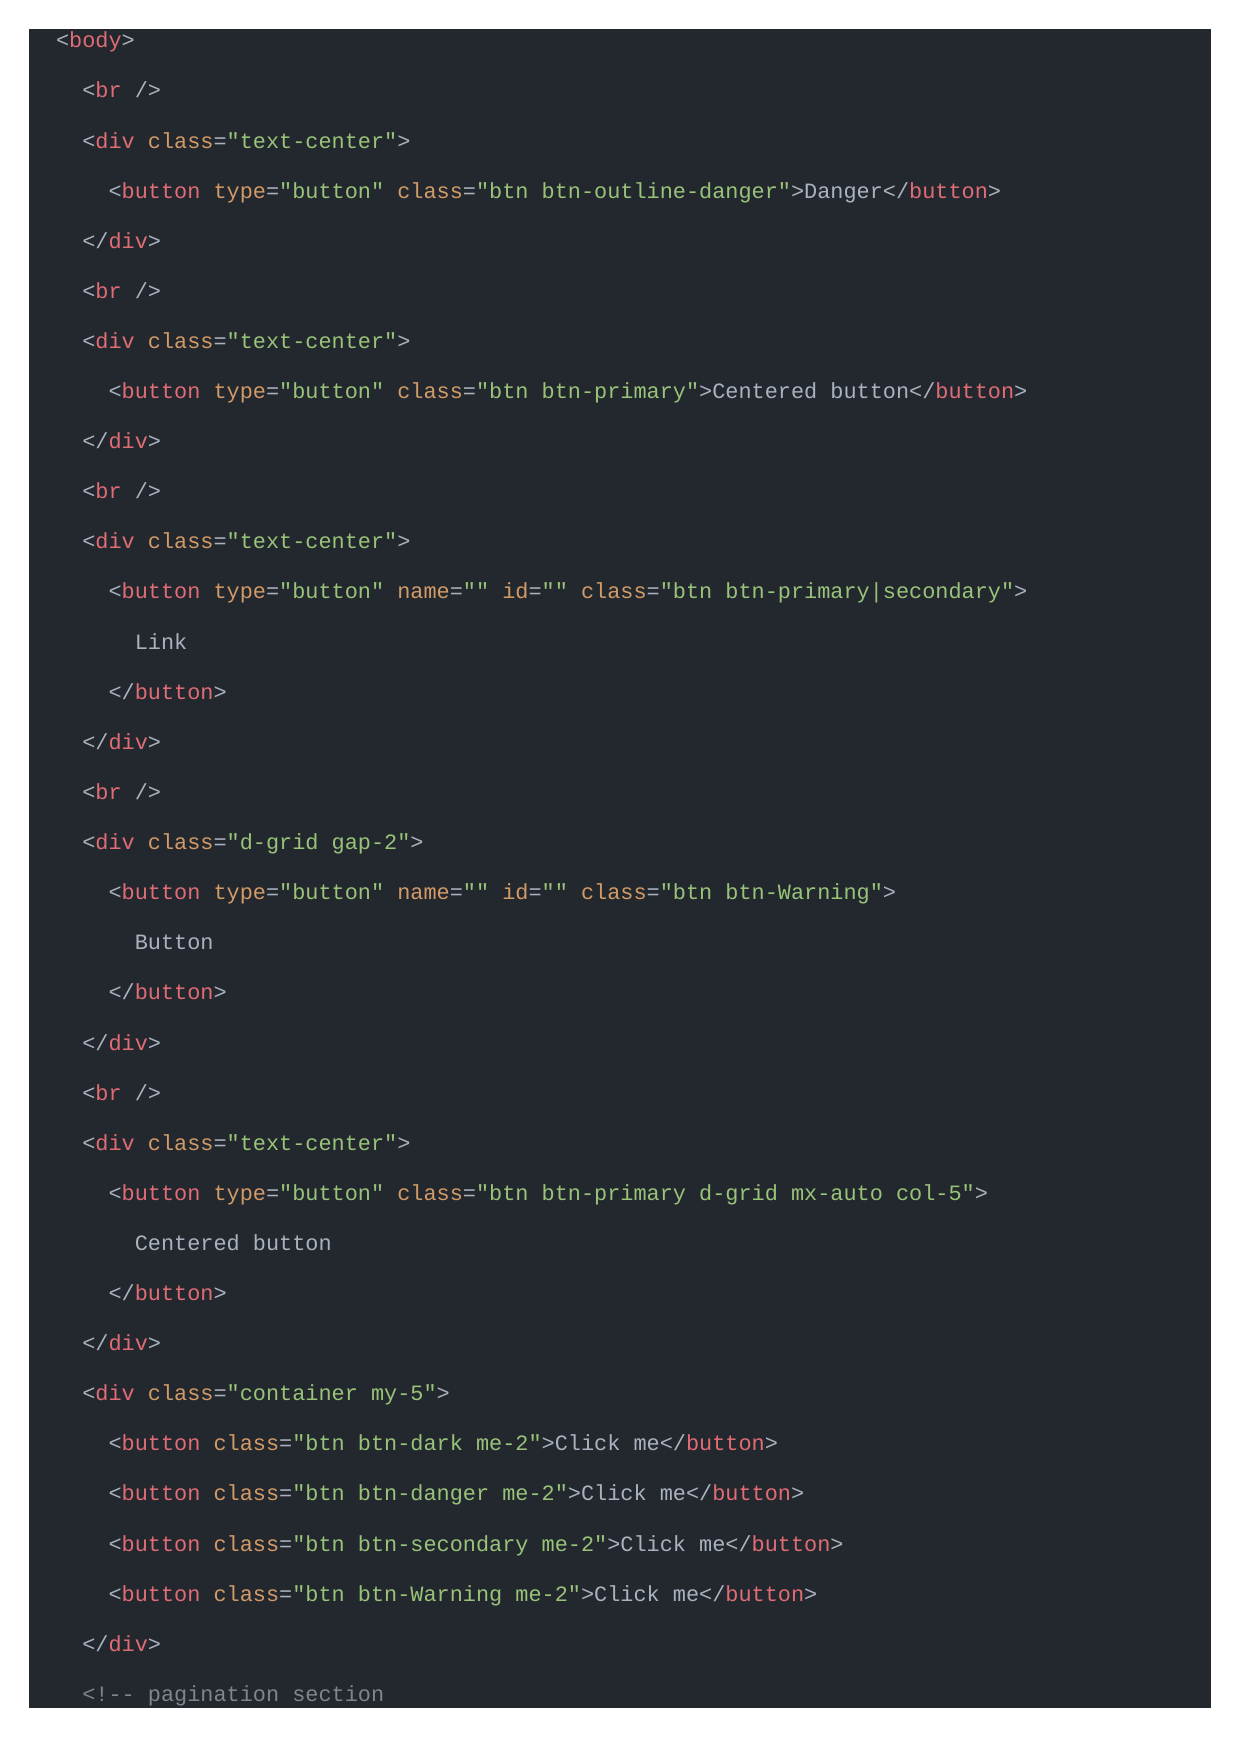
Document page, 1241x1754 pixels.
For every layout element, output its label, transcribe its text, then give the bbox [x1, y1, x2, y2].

text <div class="text-center"> [29, 330, 1211, 355]
text </div> [29, 1032, 1211, 1056]
text <button class="btn btn-danger me-2">Click me</button> [29, 1483, 1211, 1507]
text <br /> [29, 481, 1211, 505]
text </div> [29, 1633, 1211, 1658]
text <br /> [29, 80, 1211, 104]
text <button type="button" class="btn btn-primary d-grid mx-auto col-5"> [29, 1182, 1211, 1207]
text <div class="text-center"> [29, 531, 1211, 555]
text <button type="button" class="btn btn-primary">Centered button</button> [29, 380, 1211, 405]
text </div> [29, 731, 1211, 756]
text </div> [29, 430, 1211, 455]
text </div> [29, 1332, 1211, 1357]
text <button class="btn btn-secondary me-2">Click me</button> [29, 1533, 1211, 1557]
text Centered button [29, 1232, 1211, 1257]
text Link [29, 631, 1211, 656]
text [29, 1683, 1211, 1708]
text <br /> [29, 280, 1211, 305]
text <body> [29, 29, 1211, 54]
text <button type="button" class="btn btn-outline-danger">Danger</button> [29, 180, 1211, 205]
text <br /> [29, 781, 1211, 806]
text <div class="text-center"> [29, 130, 1211, 154]
text </button> [29, 1282, 1211, 1307]
text <button type="button" name="" id="" class="btn btn-Warning"> [29, 881, 1211, 906]
text <br /> [29, 1082, 1211, 1107]
text </button> [29, 982, 1211, 1006]
text </div> [29, 230, 1211, 255]
text <div class="text-center"> [29, 1132, 1211, 1157]
text <button class="btn btn-dark me-2">Click me</button> [29, 1432, 1211, 1457]
text </button> [29, 681, 1211, 706]
text <button type="button" name="" id="" class="btn btn-primary|secondary"> [29, 581, 1211, 606]
text <div class="container my-5"> [29, 1382, 1211, 1407]
text <div class="d-grid gap-2"> [29, 831, 1211, 856]
text Button [29, 931, 1211, 956]
text <button class="btn btn-Warning me-2">Click me</button> [29, 1583, 1211, 1608]
